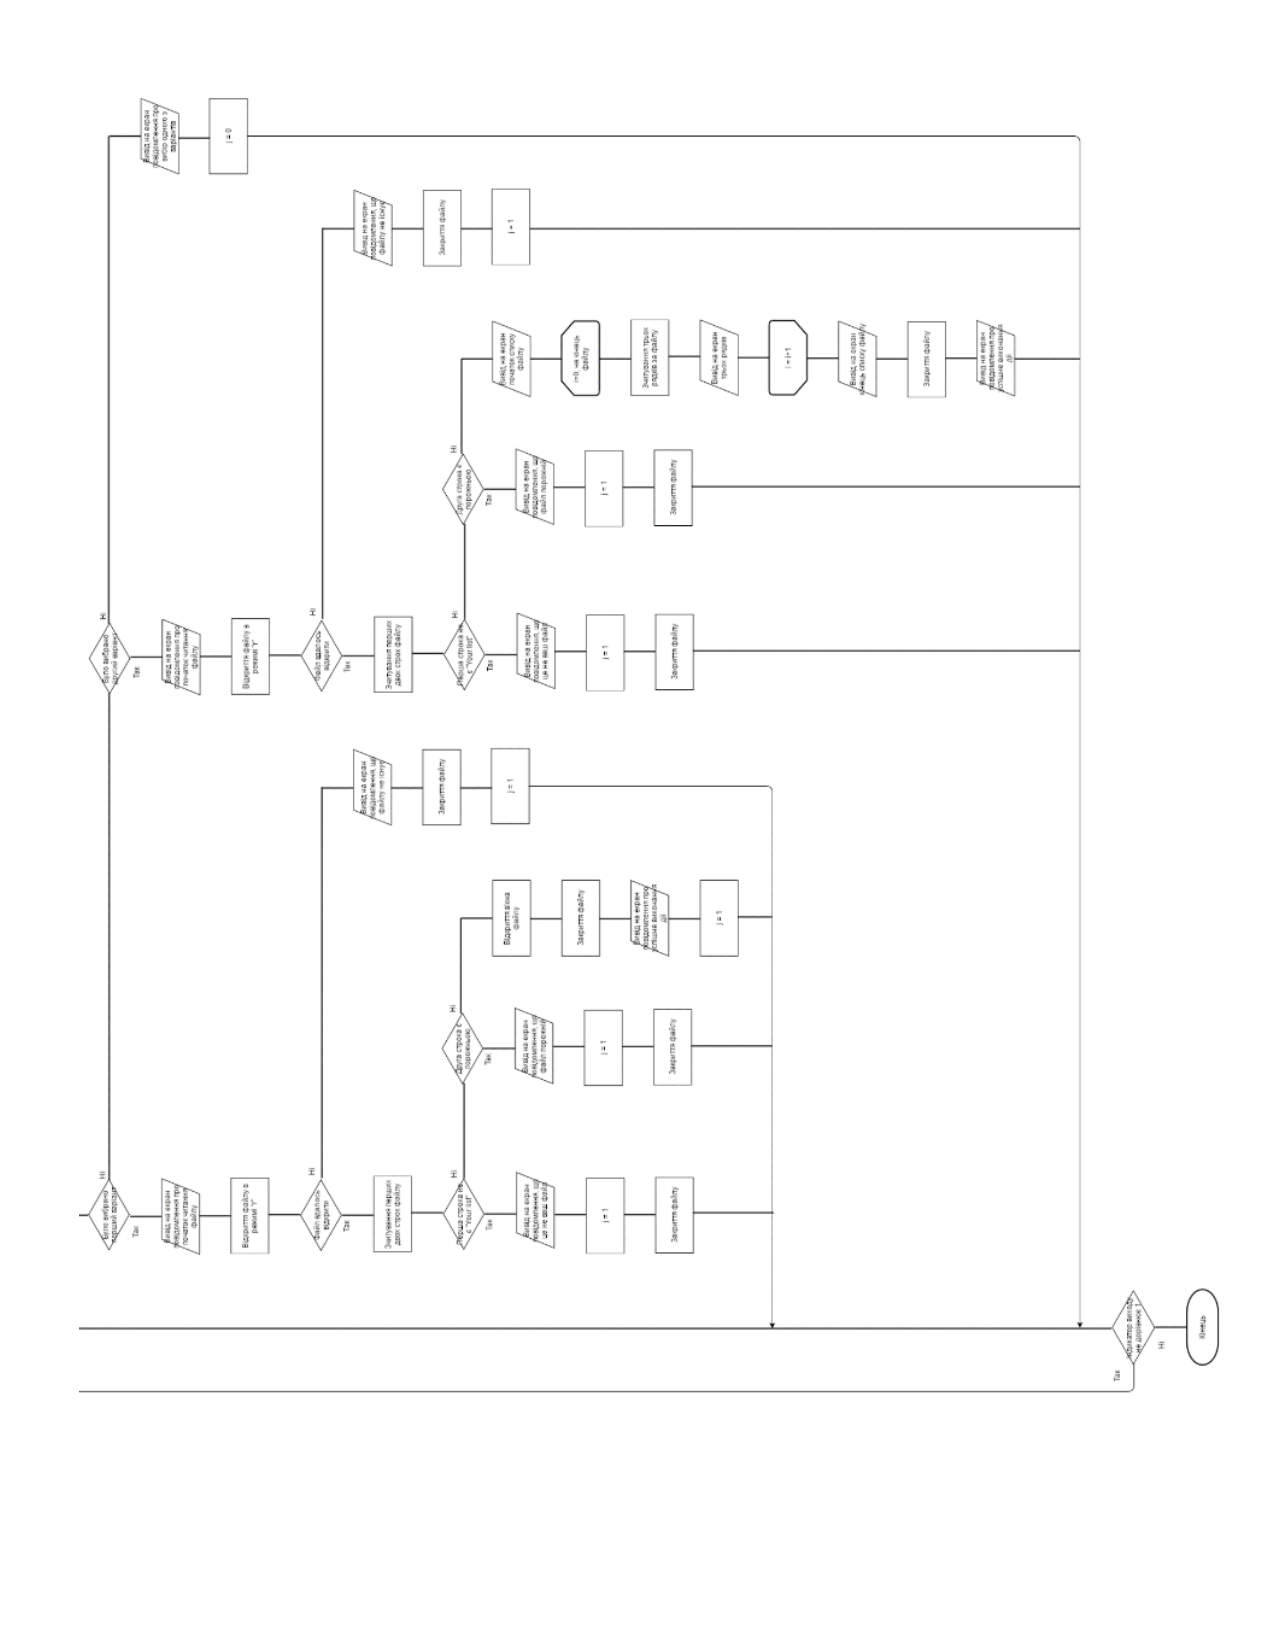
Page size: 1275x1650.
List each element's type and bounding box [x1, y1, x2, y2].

picture [79, 100, 1216, 1396]
